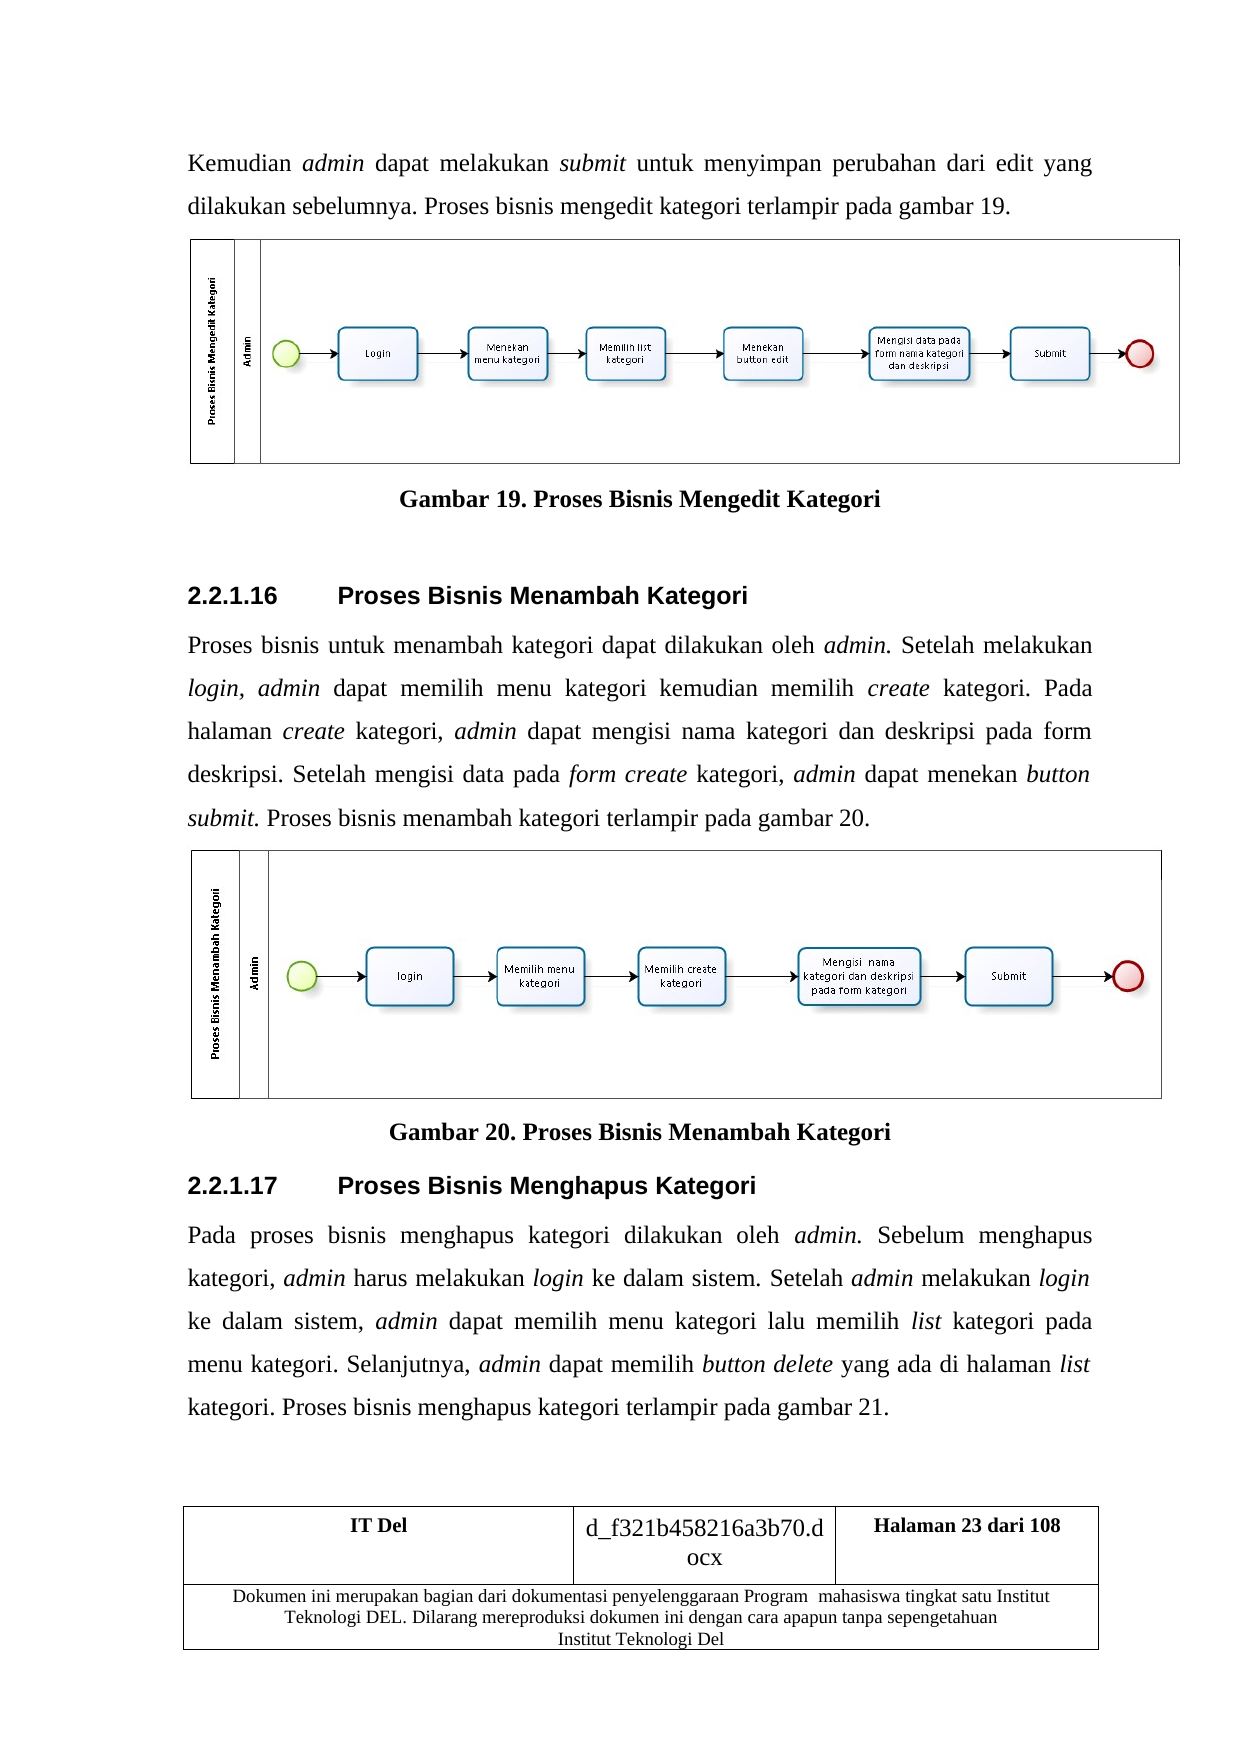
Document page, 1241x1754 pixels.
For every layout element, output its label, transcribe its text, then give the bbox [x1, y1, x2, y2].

text Gambar 20. Proses Bisnis Menambah Kategori [187, 1117, 1092, 1146]
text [187, 148, 1092, 219]
picture [187, 233, 1184, 470]
picture [187, 845, 1165, 1103]
text Proses bisnis untuk menambah kategori dapat dilakukan oleh admin. Setelah melakukan login, admin dapat memilih menu kategori kemudian memilih create kategori. Pada halaman create kategori, admin dapat mengisi nama kategori dan deskripsi pada form deskripsi. Setelah mengisi data pada form create kategori, admin dapat menekan button submit. Proses bisnis menambah kategori terlampir pada gambar 20. [187, 630, 1092, 831]
text Gambar 19. Proses Bisnis Mengedit Kategori [187, 484, 1092, 513]
subtitle Proses Bisnis Menambah Kategori [187, 581, 1092, 609]
subtitle Proses Bisnis Menghapus Kategori [187, 1171, 1092, 1199]
text Pada proses bisnis menghapus kategori dilakukan oleh admin. Sebelum menghapus kategori, admin harus melakukan login ke dalam sistem. Setelah admin melakukan login ke dalam sistem, admin dapat memilih menu kategori lalu memilih list kategori pada menu kategori. Selanjutnya, admin dapat memilih button delete yang ada di halaman list kategori. Proses bisnis menghapus kategori terlampir pada gambar 21. [187, 1220, 1092, 1421]
